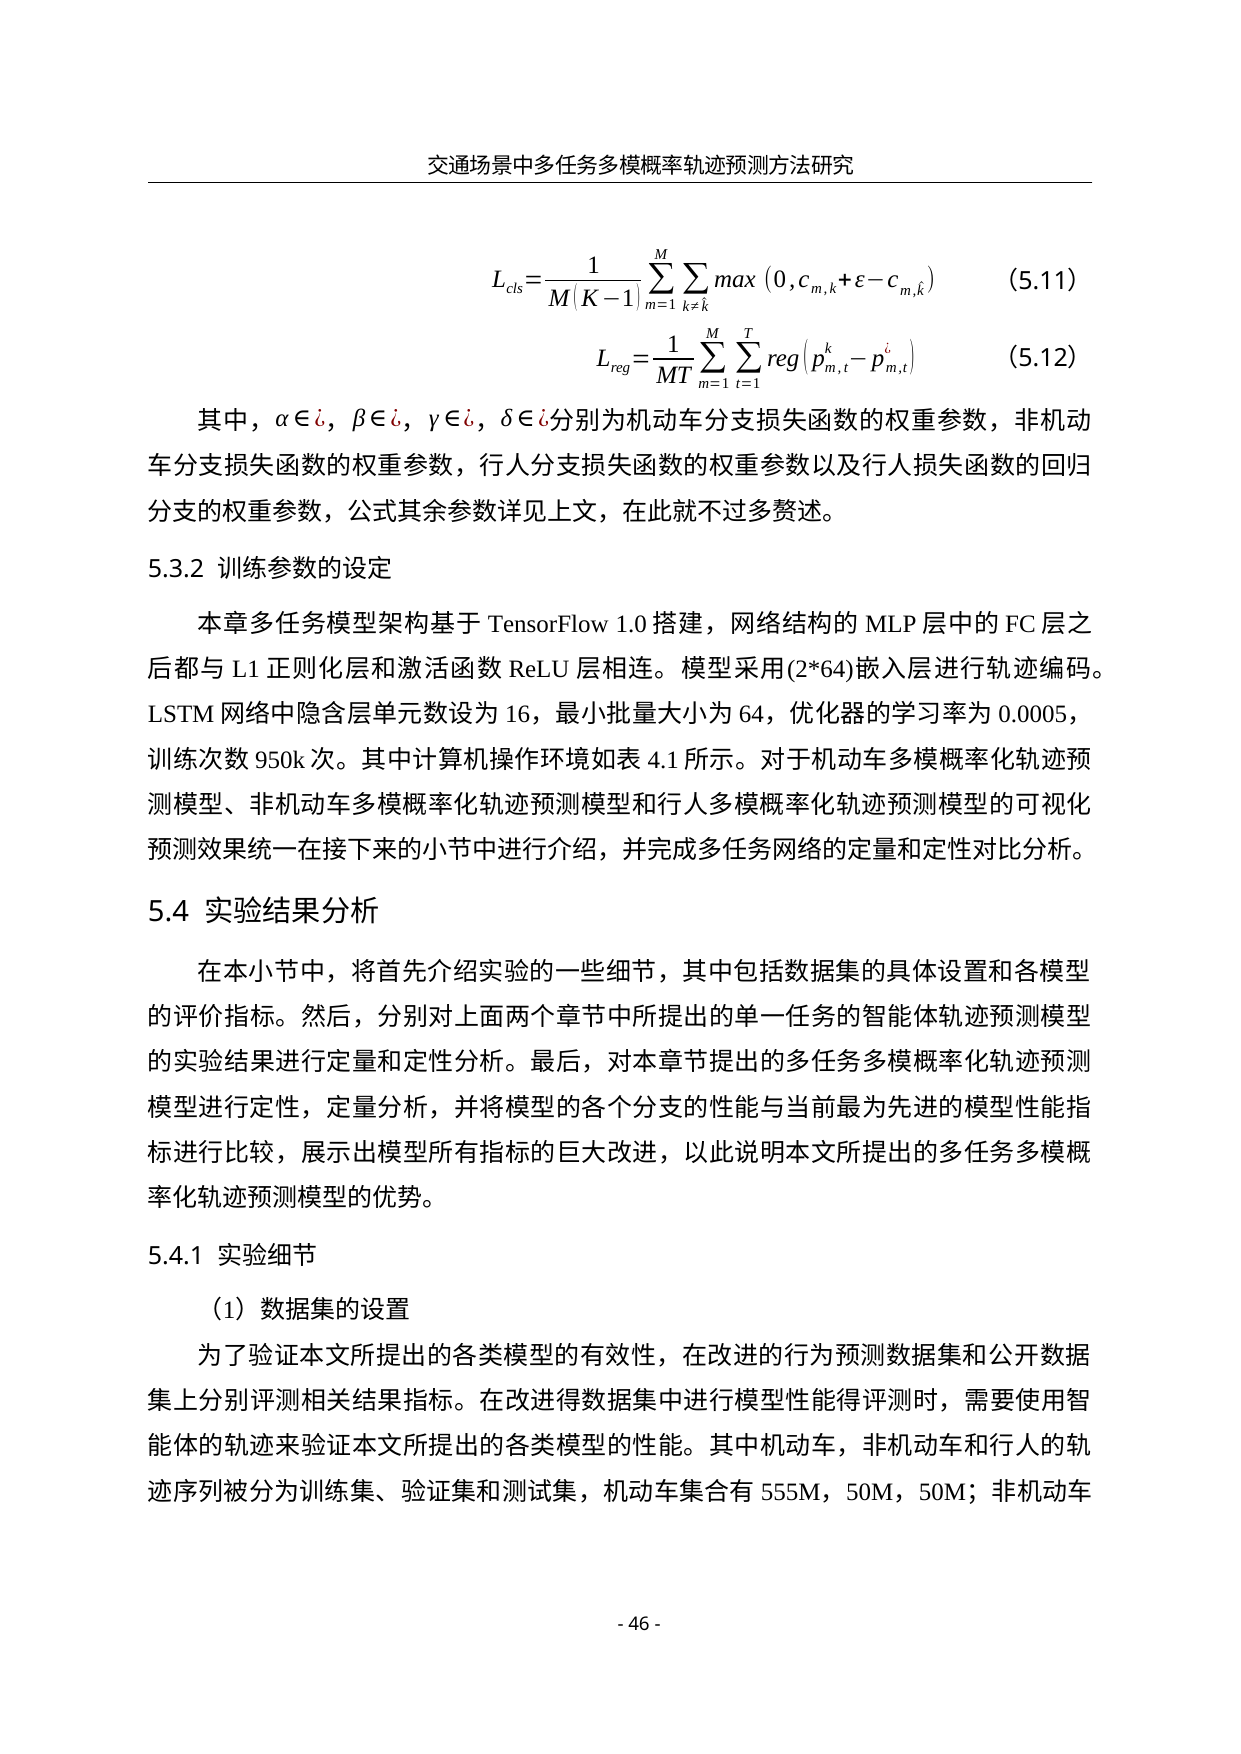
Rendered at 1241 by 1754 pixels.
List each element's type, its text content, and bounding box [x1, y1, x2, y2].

text 其中，，，，分别为机动车分支损失函数的权重参数，非机动车分支损失函数的权重参数，行人分支损失函数的权重参数以及行人损失函数的回归分支的权重参数，公式其余参数详见上文，在此就不过多赘述。 [148, 400, 1092, 527]
subtitle 5.4 实验结果分析 [148, 887, 1092, 930]
text （1）数据集的设置 [148, 1290, 1092, 1326]
text 本章多任务模型架构基于TensorFlow 1.0搭建，网络结构的MLP层中的FC层之后都与L1正则化层和激活函数ReLU层相连。模型采用(2*64)嵌入层进行轨迹编码。LSTM网络中隐含层单元数设为16，最小批量大小为64，优化器的学习率为0.0005，训练次数950k次。其中计算机操作环境如表4.1所示。对于机动车多模概率化轨迹预测模型、非机动车多模概率化轨迹预测模型和行人多模概率化轨迹预测模型的可视化预测效果统一在接下来的小节中进行介绍，并完成多任务网络的定量和定性对比分析。 [148, 603, 1092, 866]
subtitle 5.3.2 训练参数的设定 [148, 549, 1092, 585]
text （5.12） [148, 324, 1092, 391]
subtitle 5.4.1 实验细节 [148, 1235, 1092, 1272]
text 在本小节中，将首先介绍实验的一些细节，其中包括数据集的具体设置和各模型的评价指标。然后，分别对上面两个章节中所提出的单一任务的智能体轨迹预测模型的实验结果进行定量和定性分析。最后，对本章节提出的多任务多模概率化轨迹预测模型进行定性，定量分析，并将模型的各个分支的性能与当前最为先进的模型性能指标进行比较，展示出模型所有指标的巨大改进，以此说明本文所提出的多任务多模概率化轨迹预测模型的优势。 [148, 951, 1092, 1214]
text （5.11） [148, 246, 1092, 315]
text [148, 1335, 1092, 1507]
